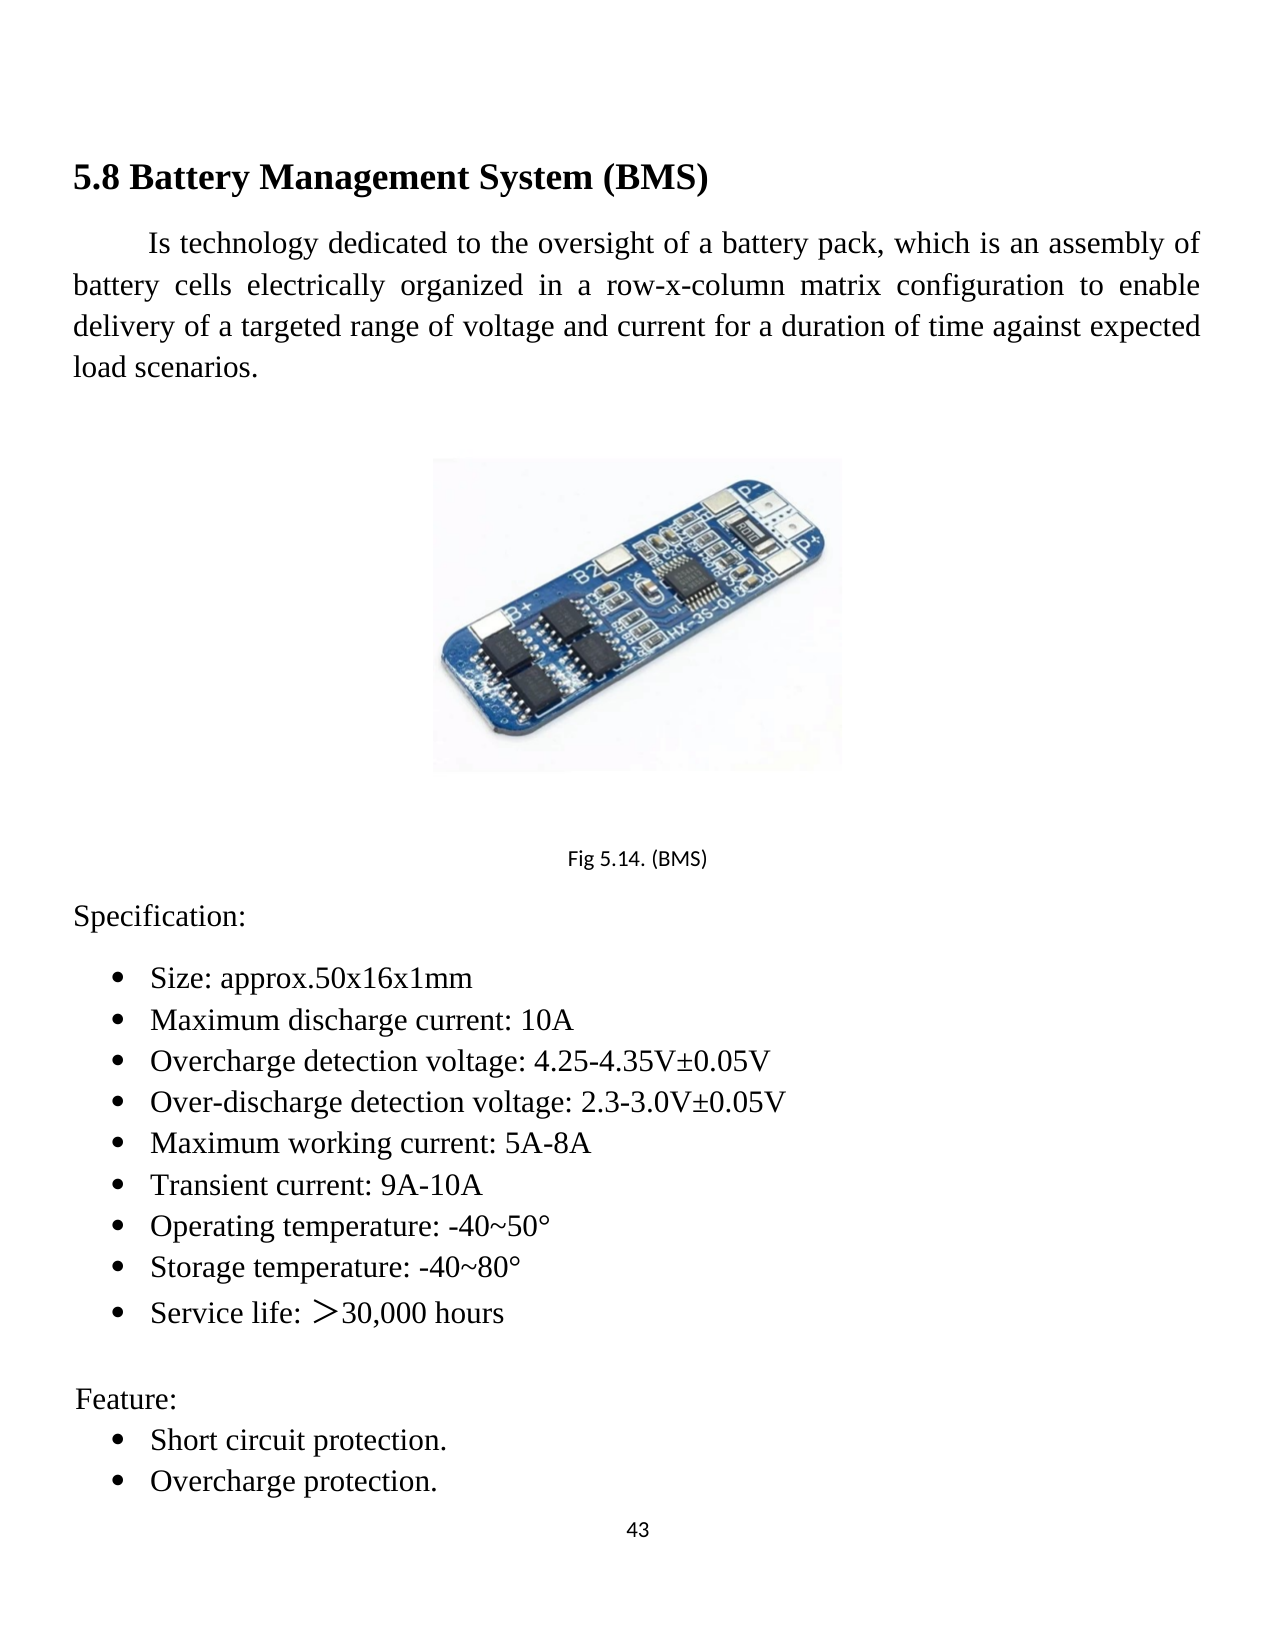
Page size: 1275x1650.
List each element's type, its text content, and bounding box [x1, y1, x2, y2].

list Maximum working current: 5A-8A [112, 1125, 1202, 1161]
list Transient current: 9A-10A [112, 1166, 1202, 1202]
text 5.8 Battery Management System (BMS) [73, 154, 1202, 197]
text Specification: [73, 898, 1202, 933]
text Is technology dedicated to the oversight of a battery pack, which is an assembly of battery cells electrically organized in a row-x-column matrix configuration to enable delivery of a targeted range of voltage and current for a duration of time against expected load scenarios. [73, 225, 1202, 384]
list Over-discharge detection voltage: 2.3-3.0V±0.05V [112, 1083, 1202, 1119]
list Overcharge detection voltage: 4.25-4.35V±0.05V [112, 1042, 1202, 1078]
text Feature: [75, 1380, 1202, 1416]
list Short circuit protection. [112, 1421, 1202, 1457]
list Operating temperature: -40~50° [112, 1207, 1202, 1243]
list Overcharge protection. [112, 1462, 1202, 1498]
list Size: approx.50x16x1mm [112, 960, 1202, 996]
text Fig 5.14. (BMS) [73, 844, 1202, 873]
list Service life: ＞30,000 hours [112, 1290, 1202, 1332]
list Maximum discharge current: 10A [112, 1001, 1202, 1037]
list Storage temperature: -40~80° [112, 1248, 1202, 1284]
picture [433, 410, 843, 820]
